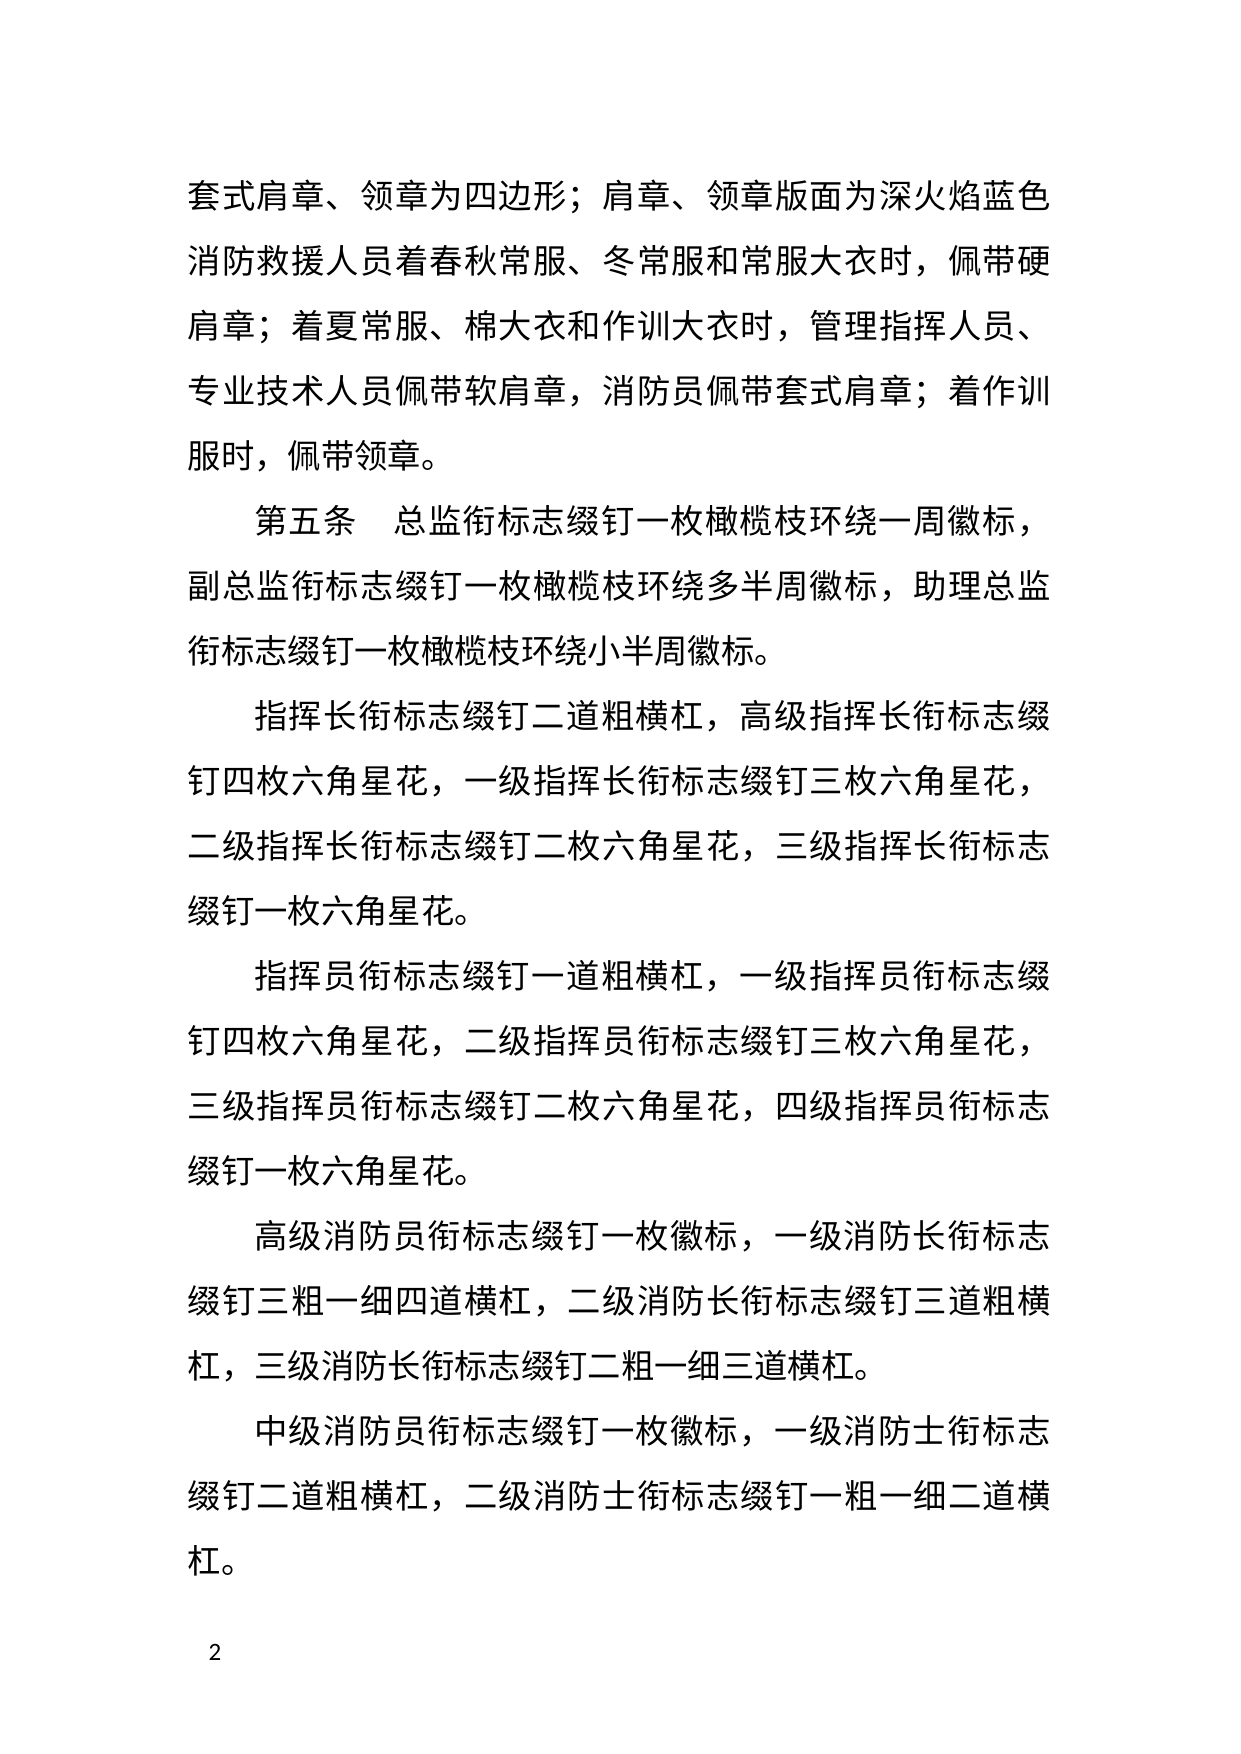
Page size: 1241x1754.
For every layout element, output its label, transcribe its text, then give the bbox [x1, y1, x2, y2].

text 高级消防员衔标志缀钉一枚徽标，一级消防长衔标志缀钉三粗一细四道横杠，二级消防长衔标志缀钉三道粗横杠，三级消防长衔标志缀钉二粗一细三道横杠。 [187, 1202, 1053, 1397]
text 指挥长衔标志缀钉二道粗横杠，高级指挥长衔标志缀钉四枚六角星花，一级指挥长衔标志缀钉三枚六角星花，二级指挥长衔标志缀钉二枚六角星花，三级指挥长衔标志缀钉一枚六角星花。 [187, 682, 1053, 942]
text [187, 162, 1053, 487]
text 指挥员衔标志缀钉一道粗横杠，一级指挥员衔标志缀钉四枚六角星花，二级指挥员衔标志缀钉三枚六角星花，三级指挥员衔标志缀钉二枚六角星花，四级指挥员衔标志缀钉一枚六角星花。 [187, 942, 1053, 1202]
text 中级消防员衔标志缀钉一枚徽标，一级消防士衔标志缀钉二道粗横杠，二级消防士衔标志缀钉一粗一细二道横杠。 [187, 1397, 1053, 1592]
text 第五条 总监衔标志缀钉一枚橄榄枝环绕一周徽标，副总监衔标志缀钉一枚橄榄枝环绕多半周徽标，助理总监衔标志缀钉一枚橄榄枝环绕小半周徽标。 [187, 487, 1053, 682]
